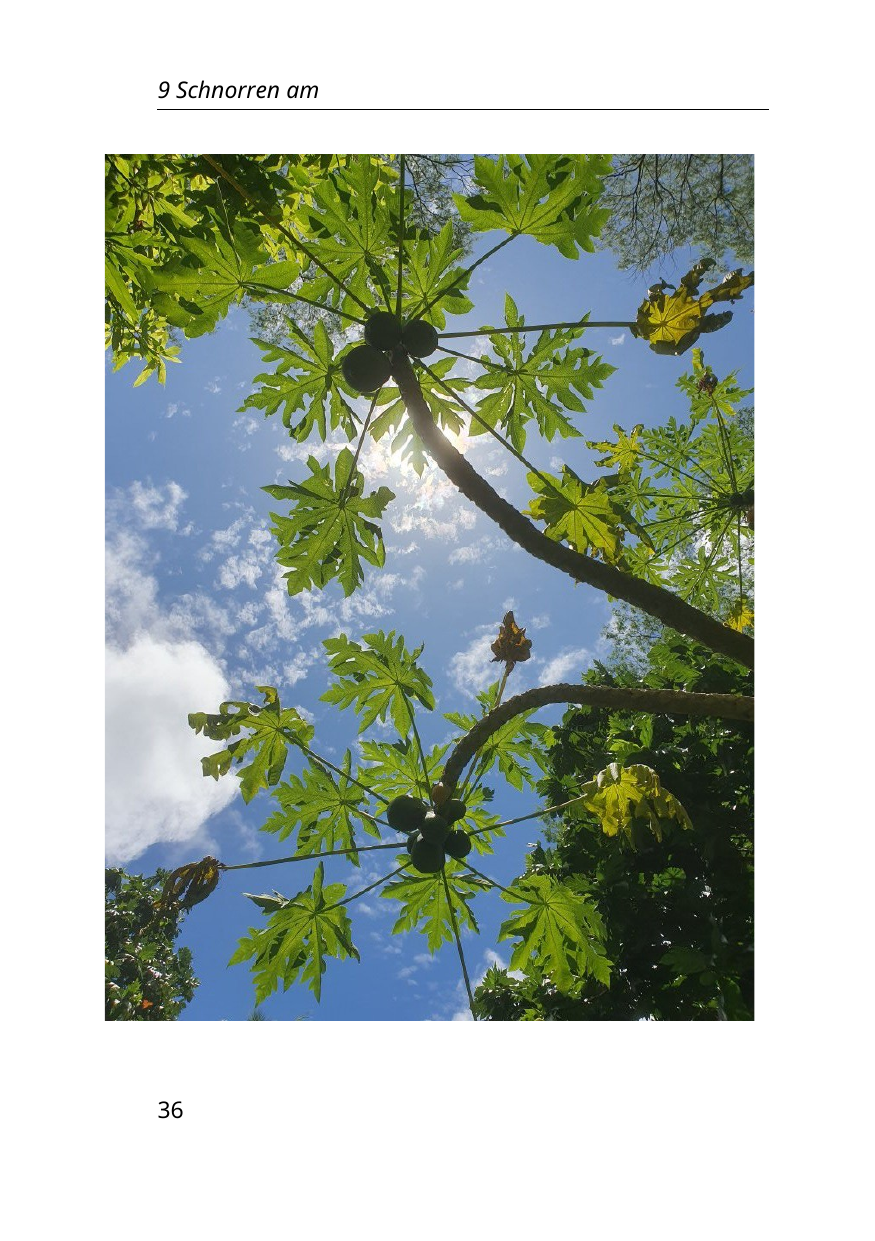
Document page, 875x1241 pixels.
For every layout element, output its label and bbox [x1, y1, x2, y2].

picture [104, 154, 755, 1021]
